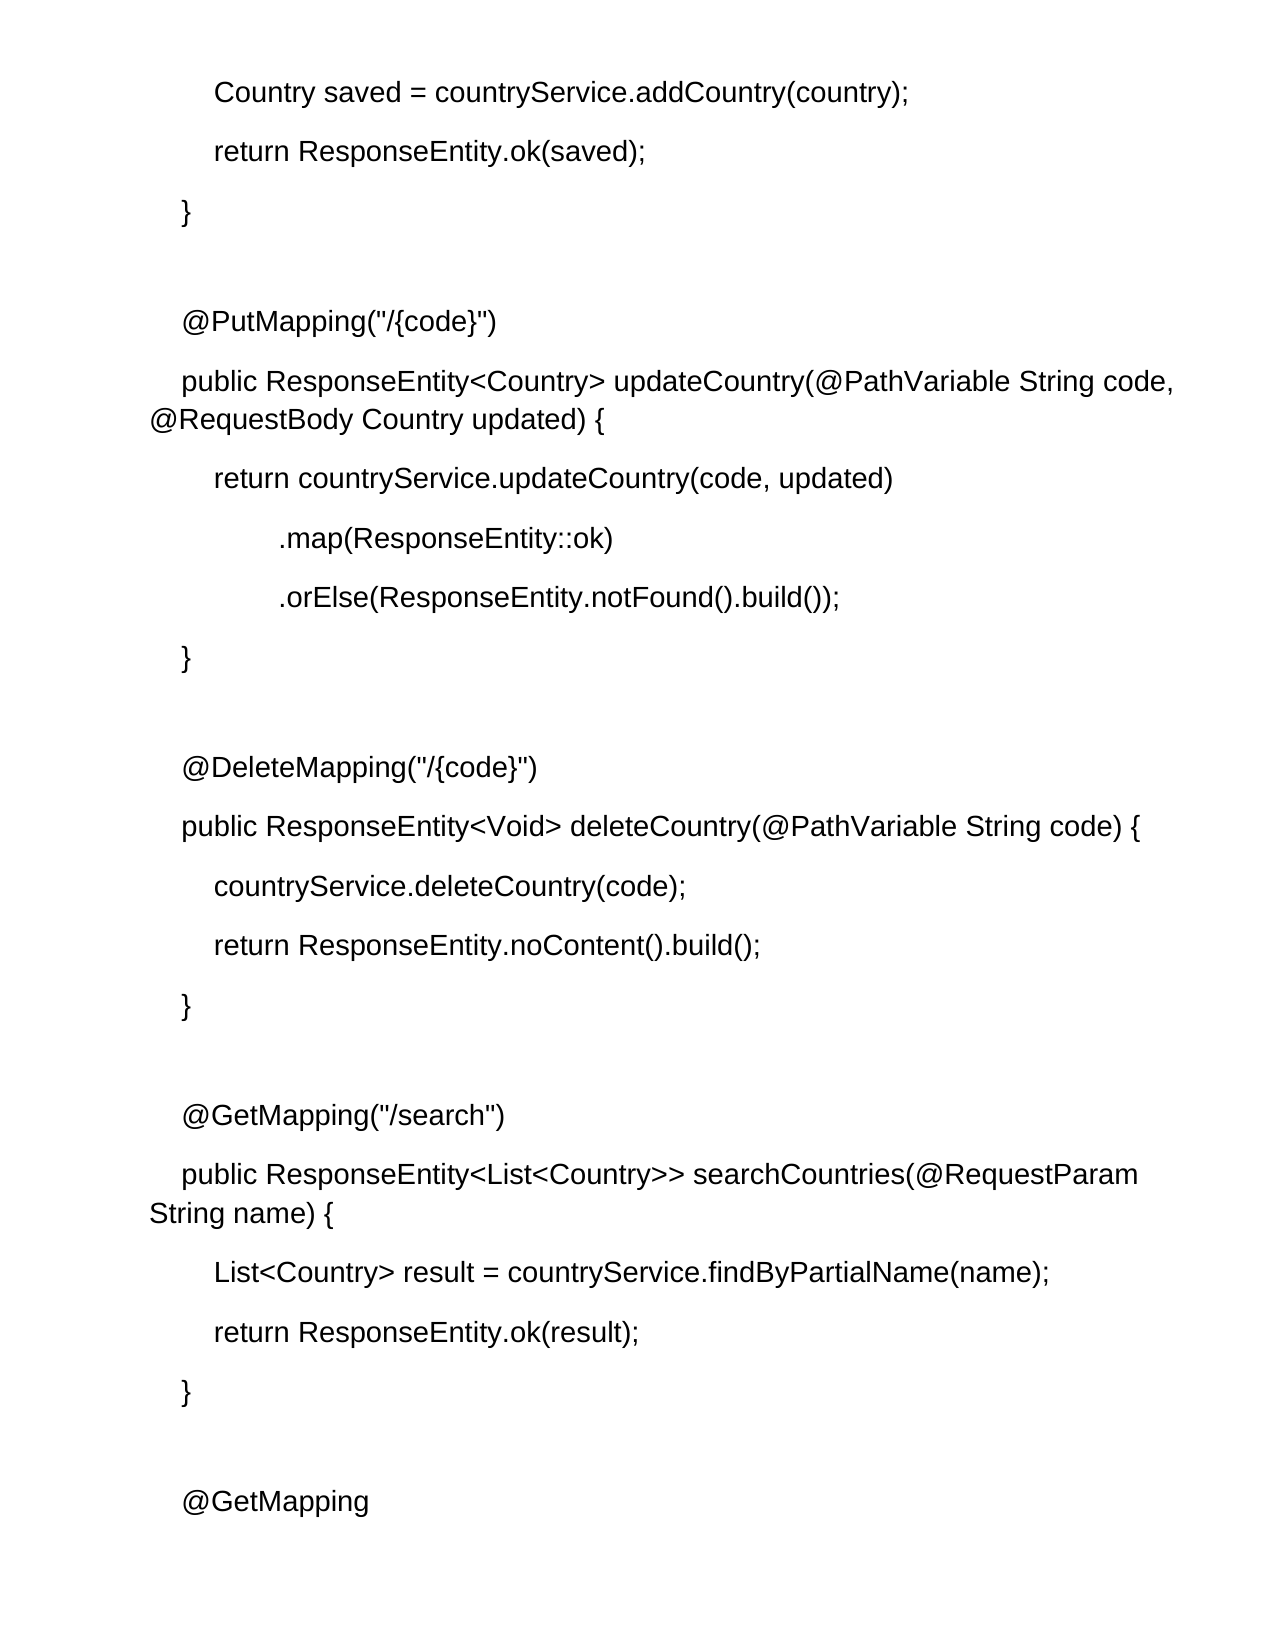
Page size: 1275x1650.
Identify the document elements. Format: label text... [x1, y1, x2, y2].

text public ResponseEntity<Void> deleteCountry(@PathVariable String code) { [149, 809, 1200, 843]
text return countryService.updateCountry(code, updated) [149, 461, 1200, 495]
text .orElse(ResponseEntity.notFound().build()); [149, 580, 1200, 614]
text } [149, 987, 1200, 1021]
text return ResponseEntity.noContent().build(); [149, 928, 1200, 962]
text List<Country> result = countryService.findByPartialName(name); [149, 1255, 1200, 1289]
text } [149, 639, 1200, 673]
text public ResponseEntity<Country> updateCountry(@PathVariable String code, @RequestBody Country updated) { [149, 363, 1200, 436]
text return ResponseEntity.ok(result); [149, 1314, 1200, 1348]
text } [149, 1374, 1200, 1407]
text .map(ResponseEntity::ok) [149, 521, 1200, 554]
text @DeleteMapping("/{code}") [149, 750, 1200, 783]
text countryService.deleteCountry(code); [149, 869, 1200, 902]
text @PutMapping("/{code}") [149, 304, 1200, 338]
text Country saved = countryService.addCountry(country); [149, 75, 1200, 108]
text @GetMapping("/search") [149, 1098, 1200, 1131]
text } [149, 194, 1200, 227]
text return ResponseEntity.ok(saved); [149, 134, 1200, 168]
text public ResponseEntity<List<Country>> searchCountries(@RequestParam String name) { [149, 1157, 1200, 1229]
text @GetMapping [149, 1484, 1200, 1518]
